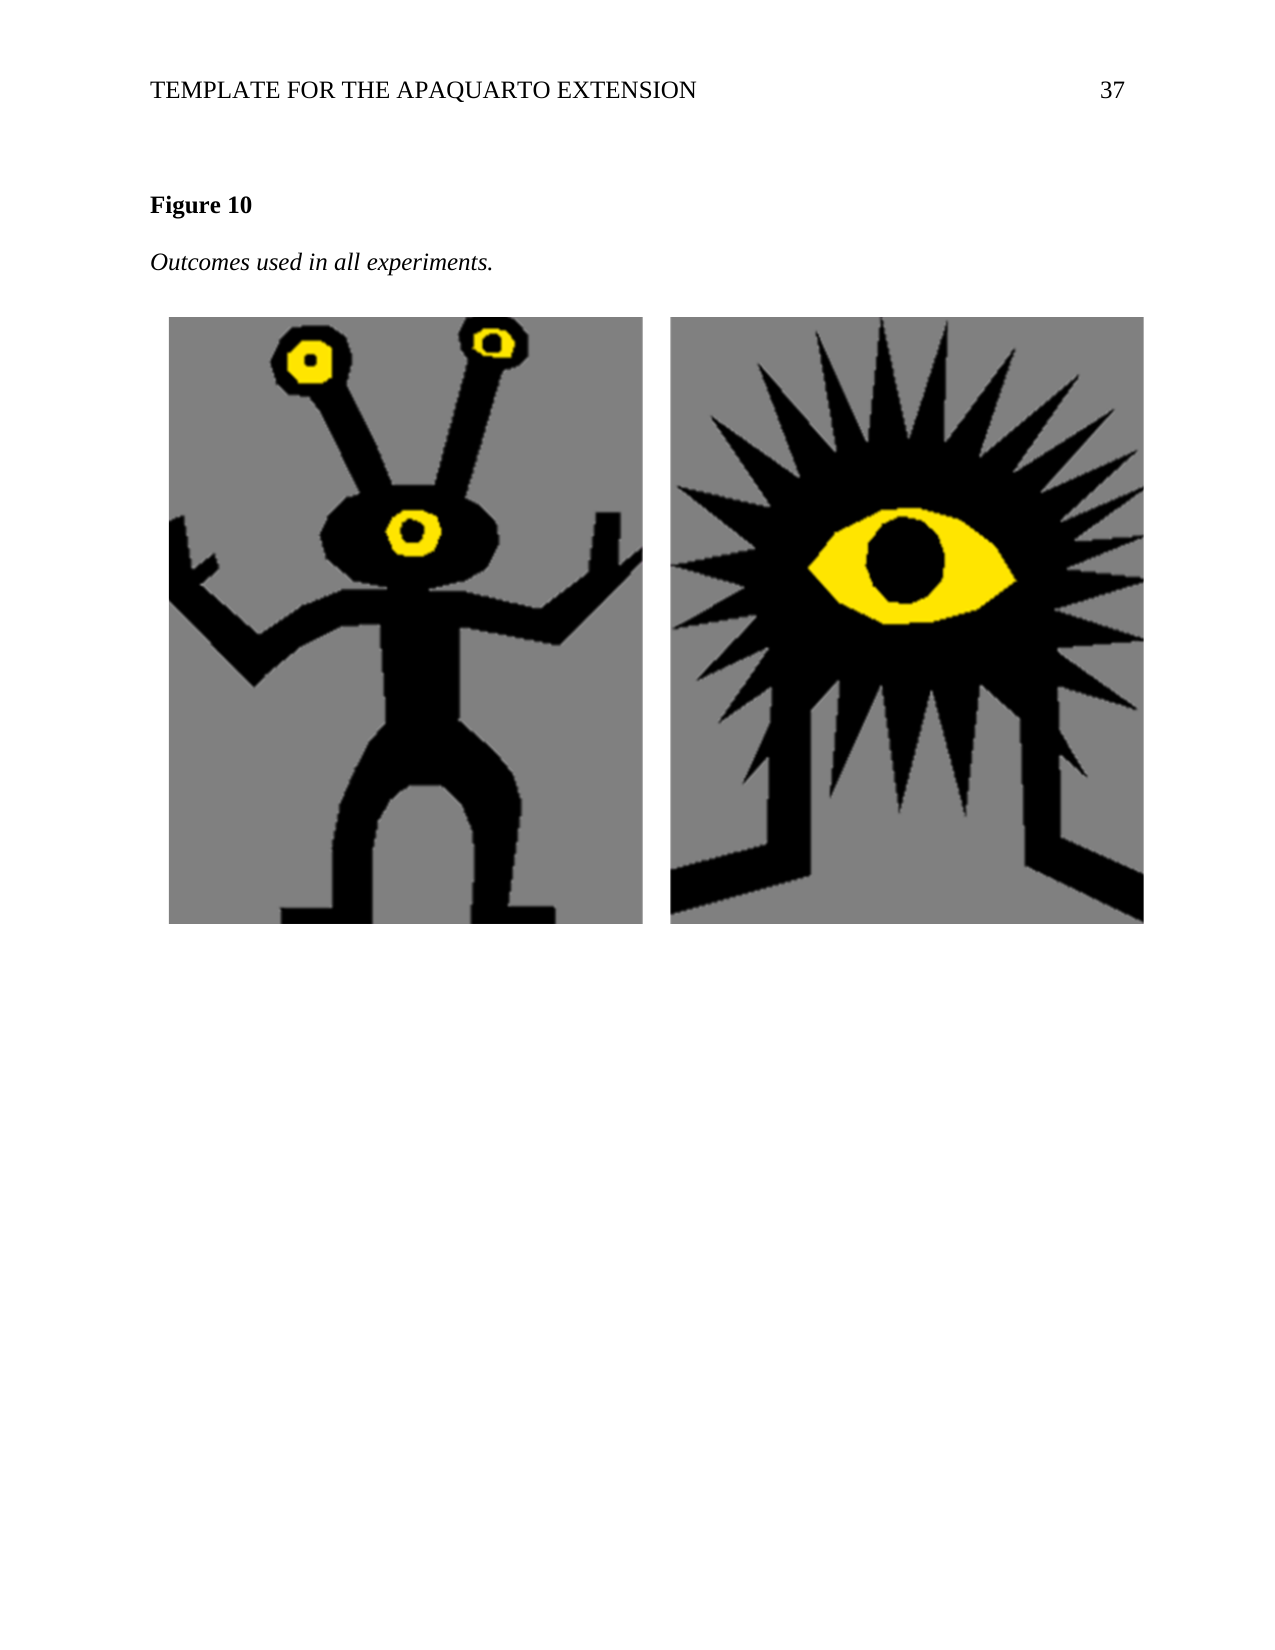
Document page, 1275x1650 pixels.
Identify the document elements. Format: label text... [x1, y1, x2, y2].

picture [168, 317, 1144, 924]
title Figure 10 [150, 190, 1125, 219]
text Outcomes used in all experiments. [150, 247, 1125, 276]
